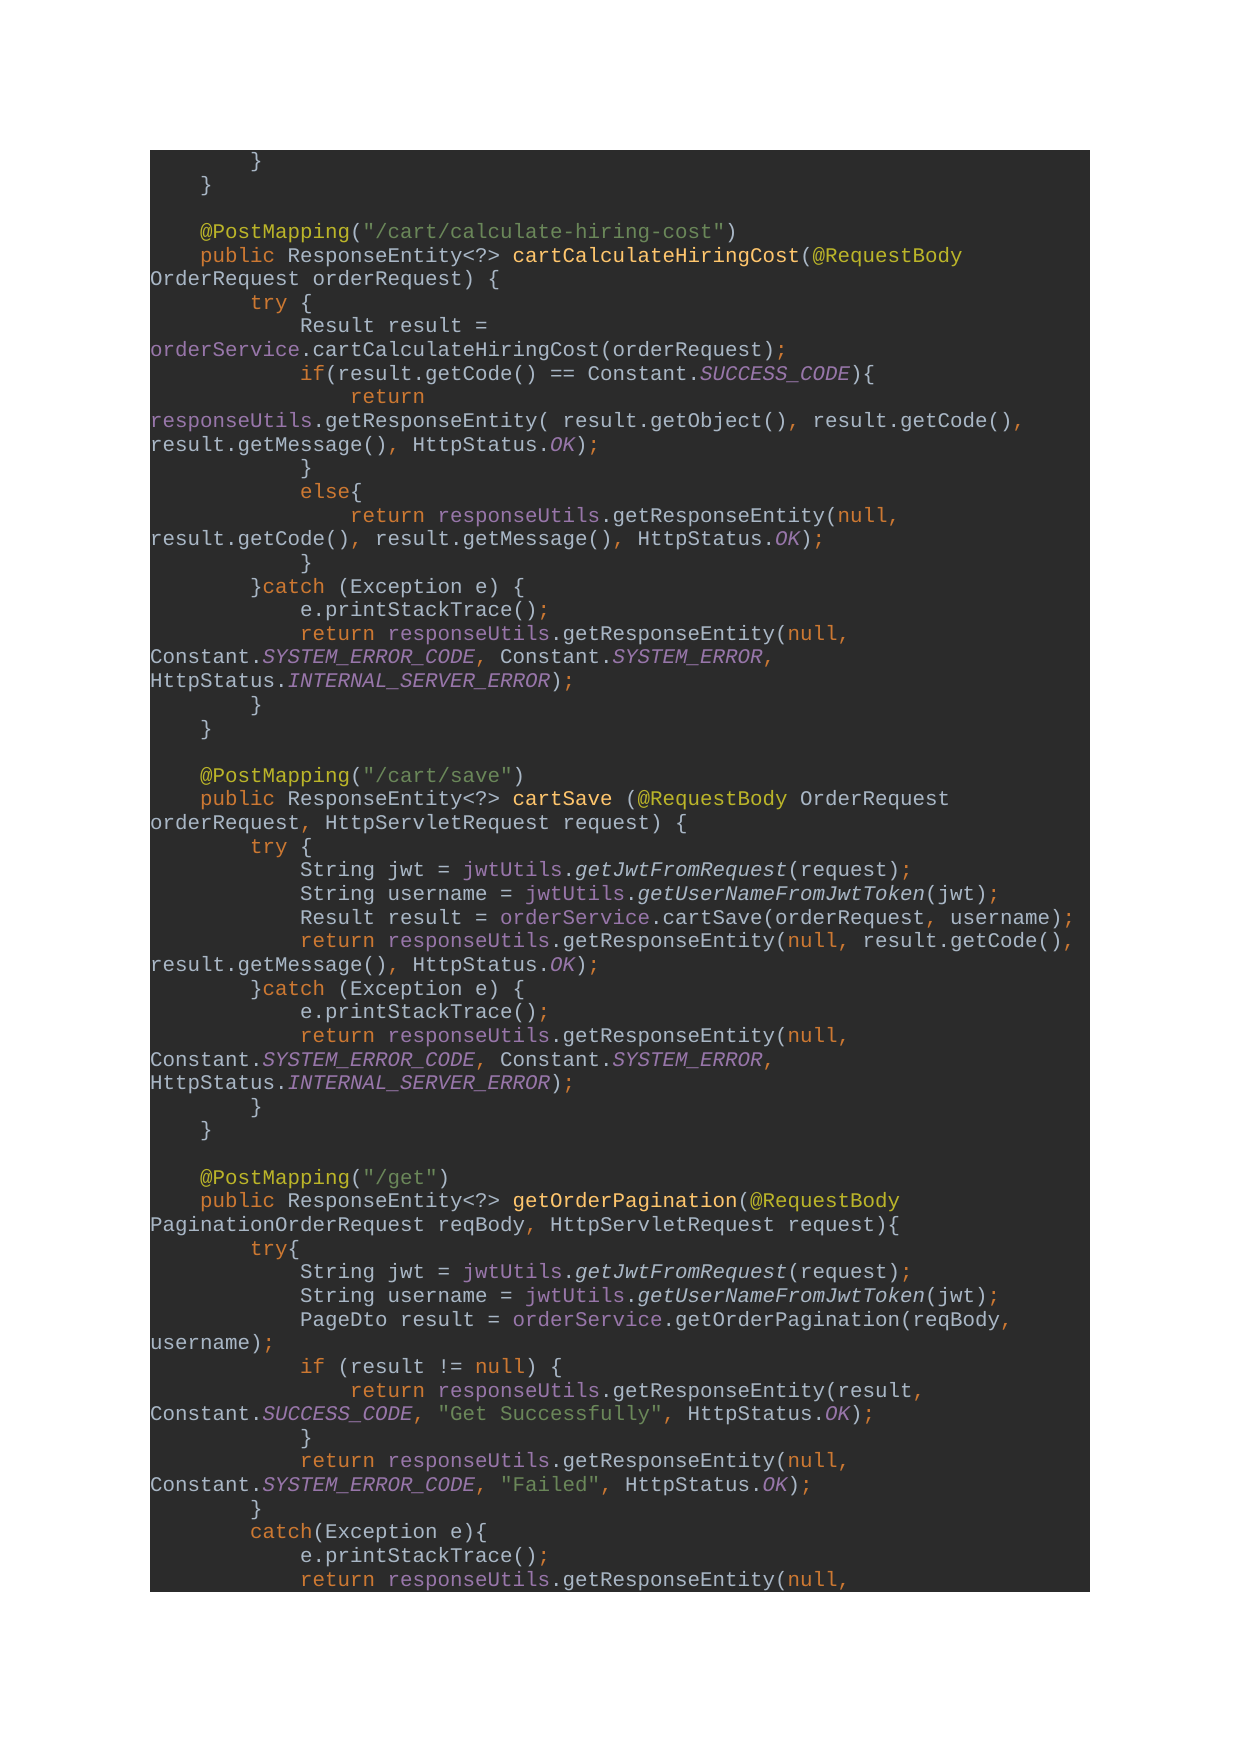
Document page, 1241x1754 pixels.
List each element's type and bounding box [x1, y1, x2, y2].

text [150, 150, 1090, 1592]
